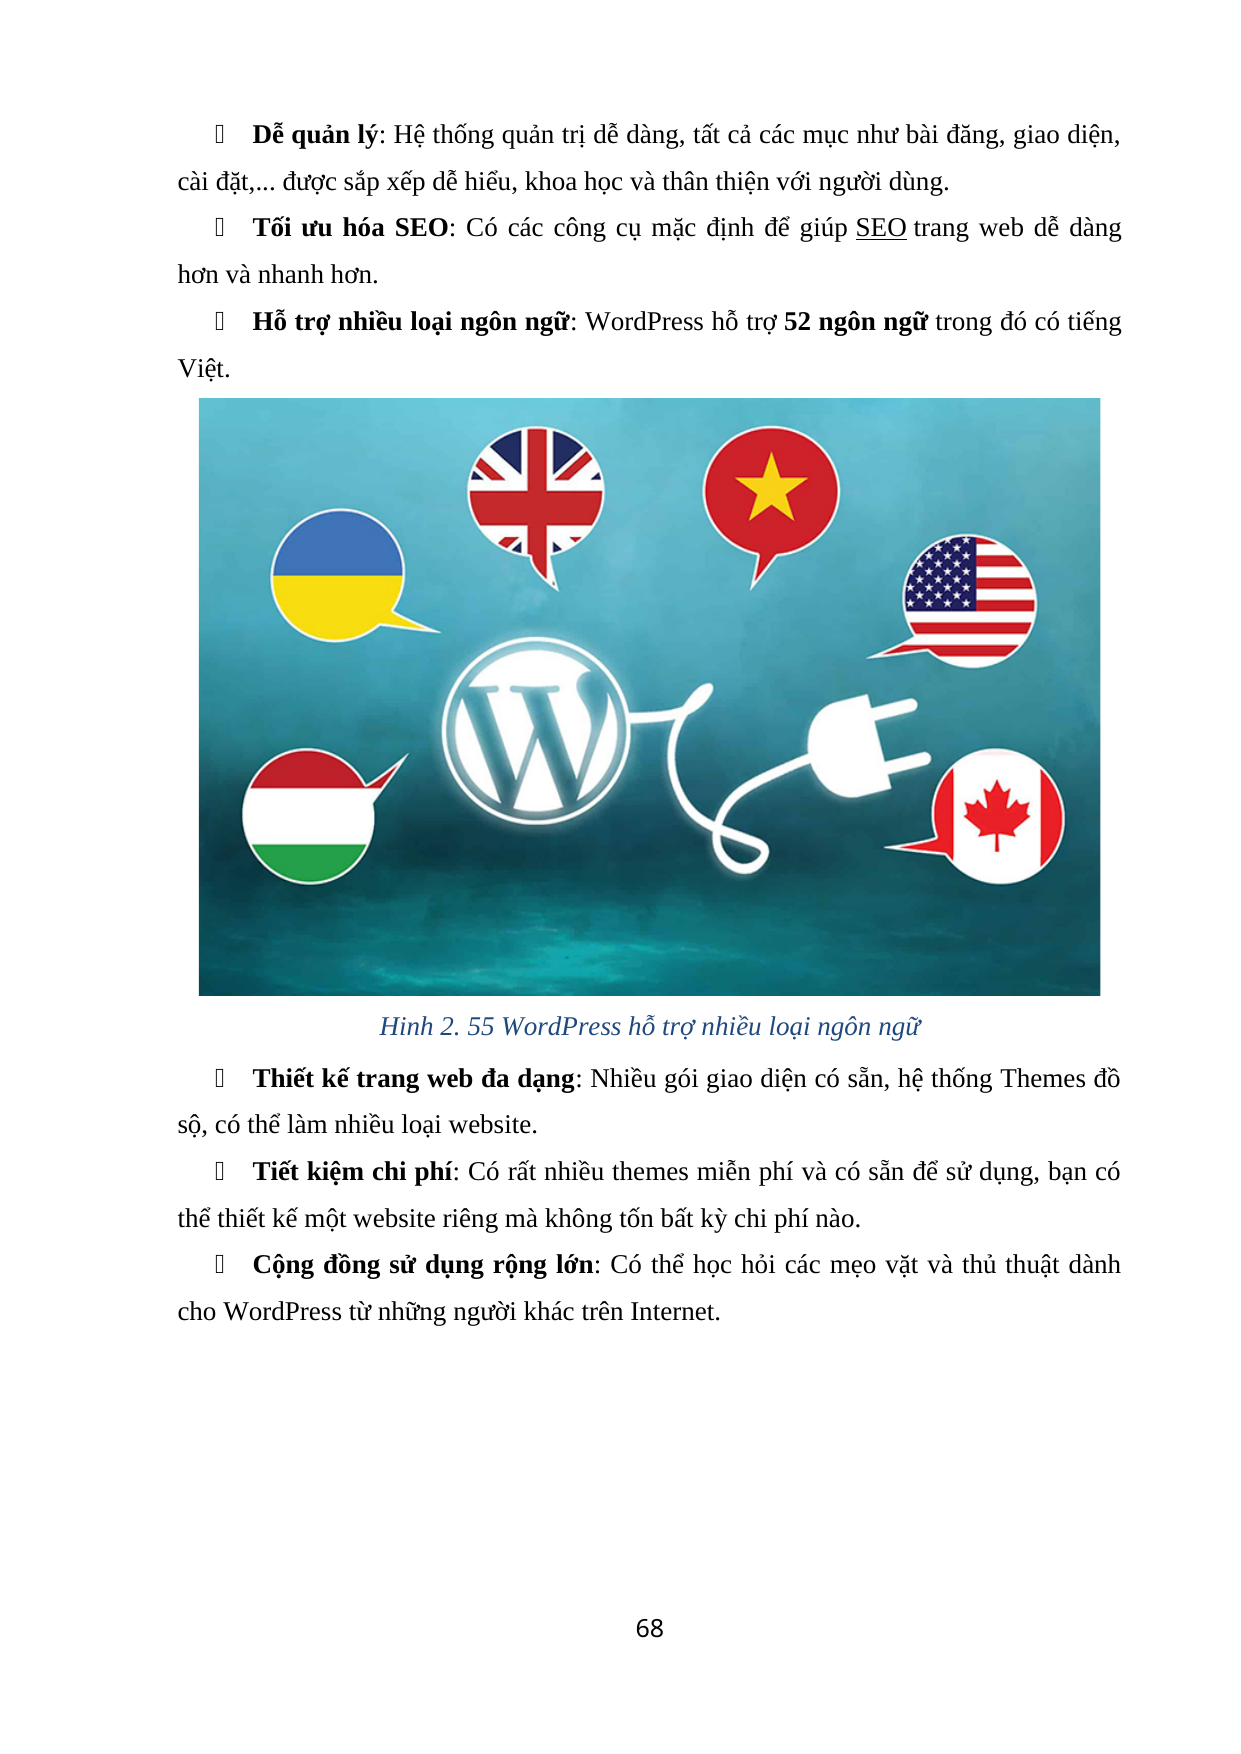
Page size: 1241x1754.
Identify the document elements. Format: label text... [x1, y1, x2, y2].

list Cộng đồng sử dụng rộng lớn: Có thể học hỏi các mẹo vặt và thủ thuật dành cho WordPress từ những người khác trên Internet. [177, 1248, 1122, 1326]
list Thiết kế trang web đa dạng: Nhiều gói giao diện có sẵn, hệ thống Themes đồ sộ, có thể làm nhiều loại website. [177, 1062, 1122, 1139]
list Tiết kiệm chi phí: Có rất nhiều themes miễn phí và có sẵn để sử dụng, bạn có thể thiết kế một website riêng mà không tốn bất kỳ chi phí nào. [177, 1155, 1122, 1233]
picture [198, 398, 1101, 996]
list Dễ quản lý: Hệ thống quản trị dễ dàng, tất cả các mục như bài đăng, giao diện, cài đặt,... được sắp xếp dễ hiểu, khoa học và thân thiện với người dùng. [177, 118, 1122, 196]
list Hỗ trợ nhiều loại ngôn ngữ: WordPress hỗ trợ 52 ngôn ngữ trong đó có tiếng Việt. [177, 305, 1122, 383]
text Hinh 2. 55 WordPress hỗ trợ nhiều loại ngôn ngữ [177, 1010, 1122, 1041]
list Tối ưu hóa SEO: Có các công cụ mặc định để giúp SEO trang web dễ dàng hơn và nhanh hơn. [177, 212, 1122, 289]
